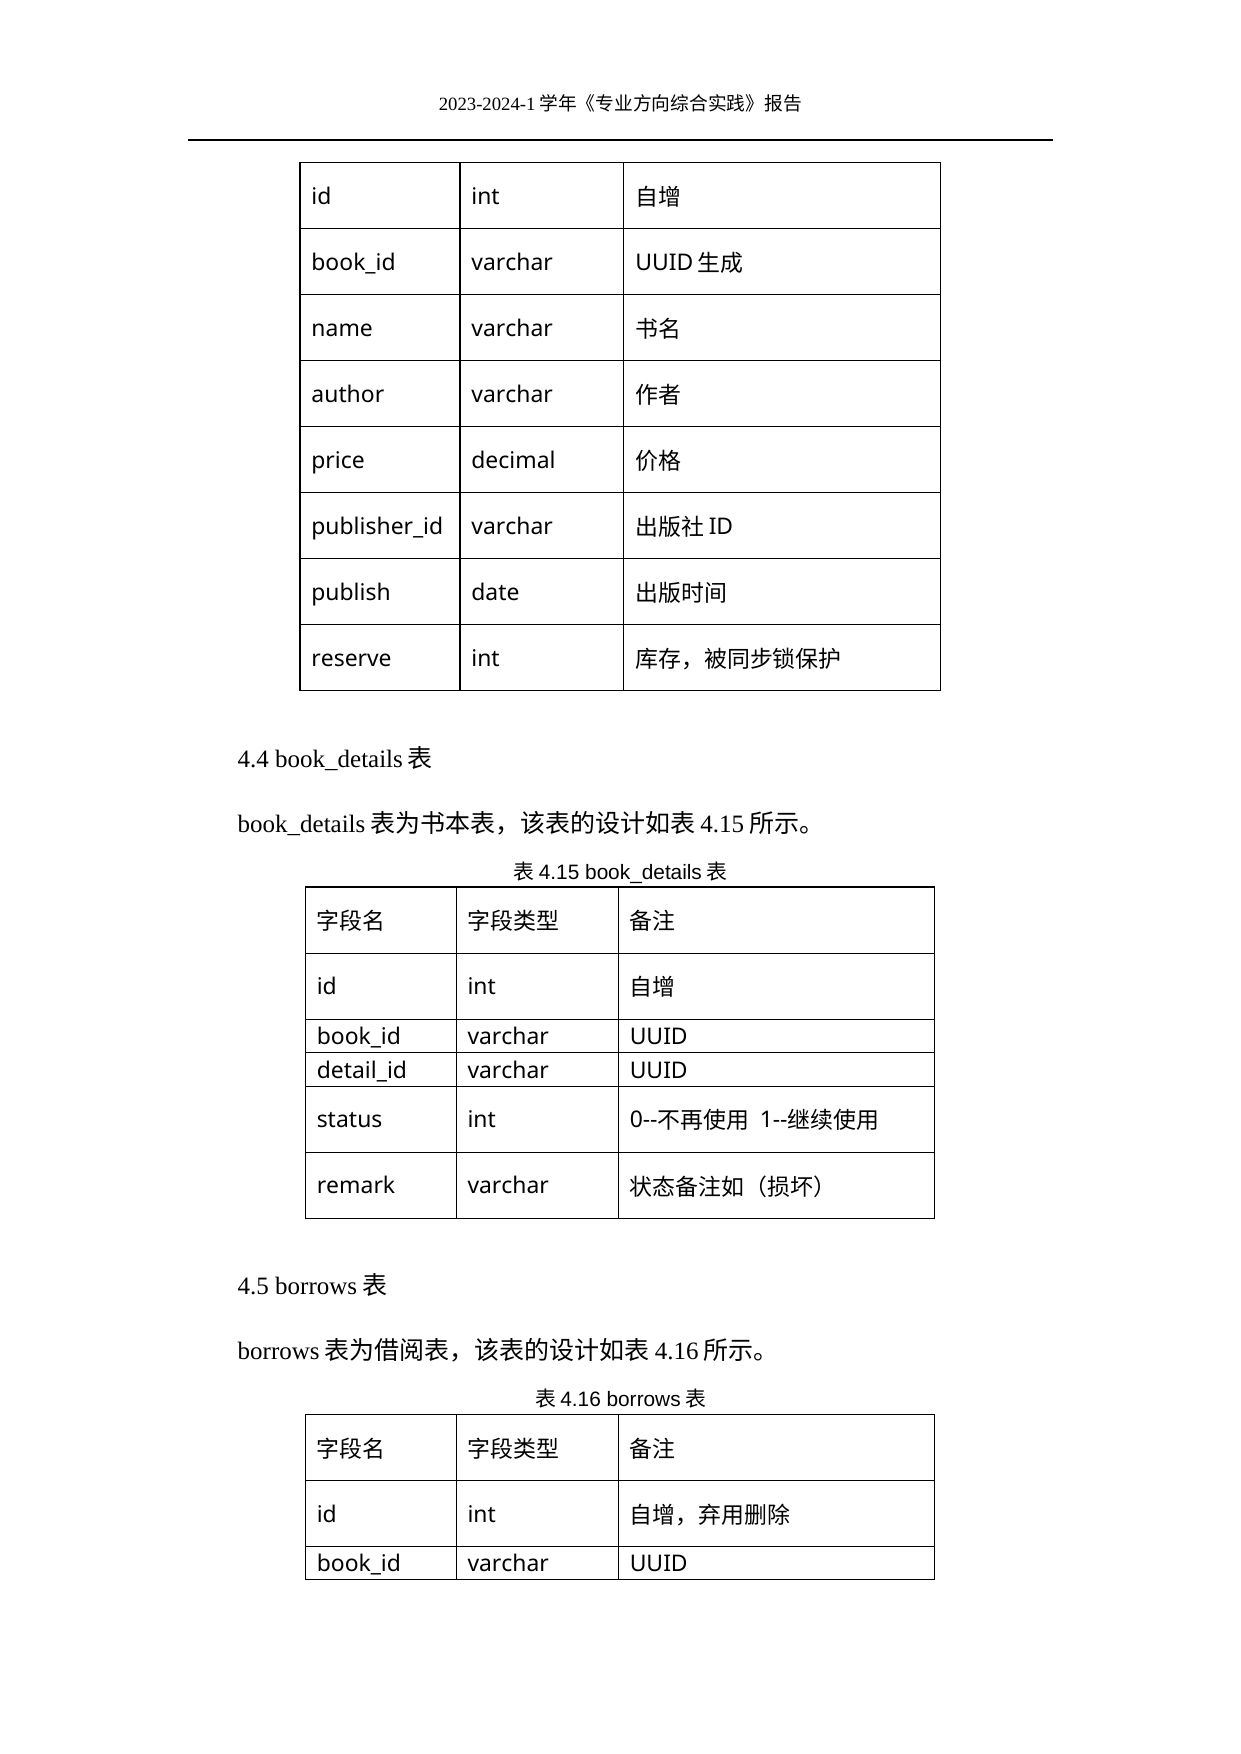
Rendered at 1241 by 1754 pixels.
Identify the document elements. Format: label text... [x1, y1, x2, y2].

table_cell 库存，被同步锁保护 [624, 625, 940, 690]
table_cell varchar [461, 295, 623, 360]
table_cell 出版社ID [624, 493, 940, 558]
table_cell UUID生成 [624, 229, 940, 294]
table_cell UUID [619, 1547, 934, 1579]
table_header 字段类型 [457, 888, 618, 952]
table_cell varchar [457, 1547, 618, 1579]
table_cell varchar [461, 493, 623, 558]
table_header 字段名 [306, 1415, 456, 1480]
table_cell int [461, 163, 623, 228]
table_cell UUID [619, 1053, 934, 1086]
table_cell varchar [461, 361, 623, 426]
table_cell book_id [306, 1547, 456, 1579]
text 表 4.15 book_details表 [187, 854, 1053, 886]
table_cell status [306, 1087, 456, 1152]
table_cell id [306, 954, 456, 1018]
table_cell reserve [301, 625, 459, 690]
table_cell 0--不再使用 1--继续使用 [619, 1087, 934, 1152]
text book_details表为书本表，该表的设计如表4.15所示。 [187, 789, 1053, 854]
table_header 字段名 [306, 888, 456, 952]
table_cell date [461, 559, 623, 624]
text 4.5 borrows表 [187, 1251, 1053, 1316]
table_cell UUID [619, 1020, 934, 1052]
text 表 4.16 borrows表 [187, 1381, 1053, 1414]
table_cell int [461, 625, 623, 690]
table_cell book_id [306, 1020, 456, 1052]
table_cell varchar [461, 229, 623, 294]
table_cell varchar [457, 1153, 618, 1218]
table_cell price [301, 427, 459, 492]
table_cell int [457, 1481, 618, 1546]
table_cell 作者 [624, 361, 940, 426]
table_cell remark [306, 1153, 456, 1218]
table_cell publish [301, 559, 459, 624]
table_cell varchar [457, 1020, 618, 1052]
table_header 字段类型 [457, 1415, 618, 1480]
table_header 备注 [619, 888, 934, 952]
table_cell 自增 [624, 163, 940, 228]
table_cell int [457, 954, 618, 1018]
table_cell 出版时间 [624, 559, 940, 624]
table_cell decimal [461, 427, 623, 492]
table_cell 自增，弃用删除 [619, 1481, 934, 1546]
table_cell 价格 [624, 427, 940, 492]
table_cell 状态备注如（损坏） [619, 1153, 934, 1218]
table_cell publisher_id [301, 493, 459, 558]
table_cell id [306, 1481, 456, 1546]
table_header 备注 [619, 1415, 934, 1480]
table_cell int [457, 1087, 618, 1152]
table_cell book_id [301, 229, 459, 294]
text 4.4 book_details表 [187, 724, 1053, 789]
table_cell name [301, 295, 459, 360]
table_cell varchar [457, 1053, 618, 1086]
table_cell 自增 [619, 954, 934, 1018]
table_cell id [301, 163, 459, 228]
table_cell 书名 [624, 295, 940, 360]
table_cell detail_id [306, 1053, 456, 1086]
text borrows表为借阅表，该表的设计如表4.16所示。 [187, 1316, 1053, 1381]
table_cell author [301, 361, 459, 426]
